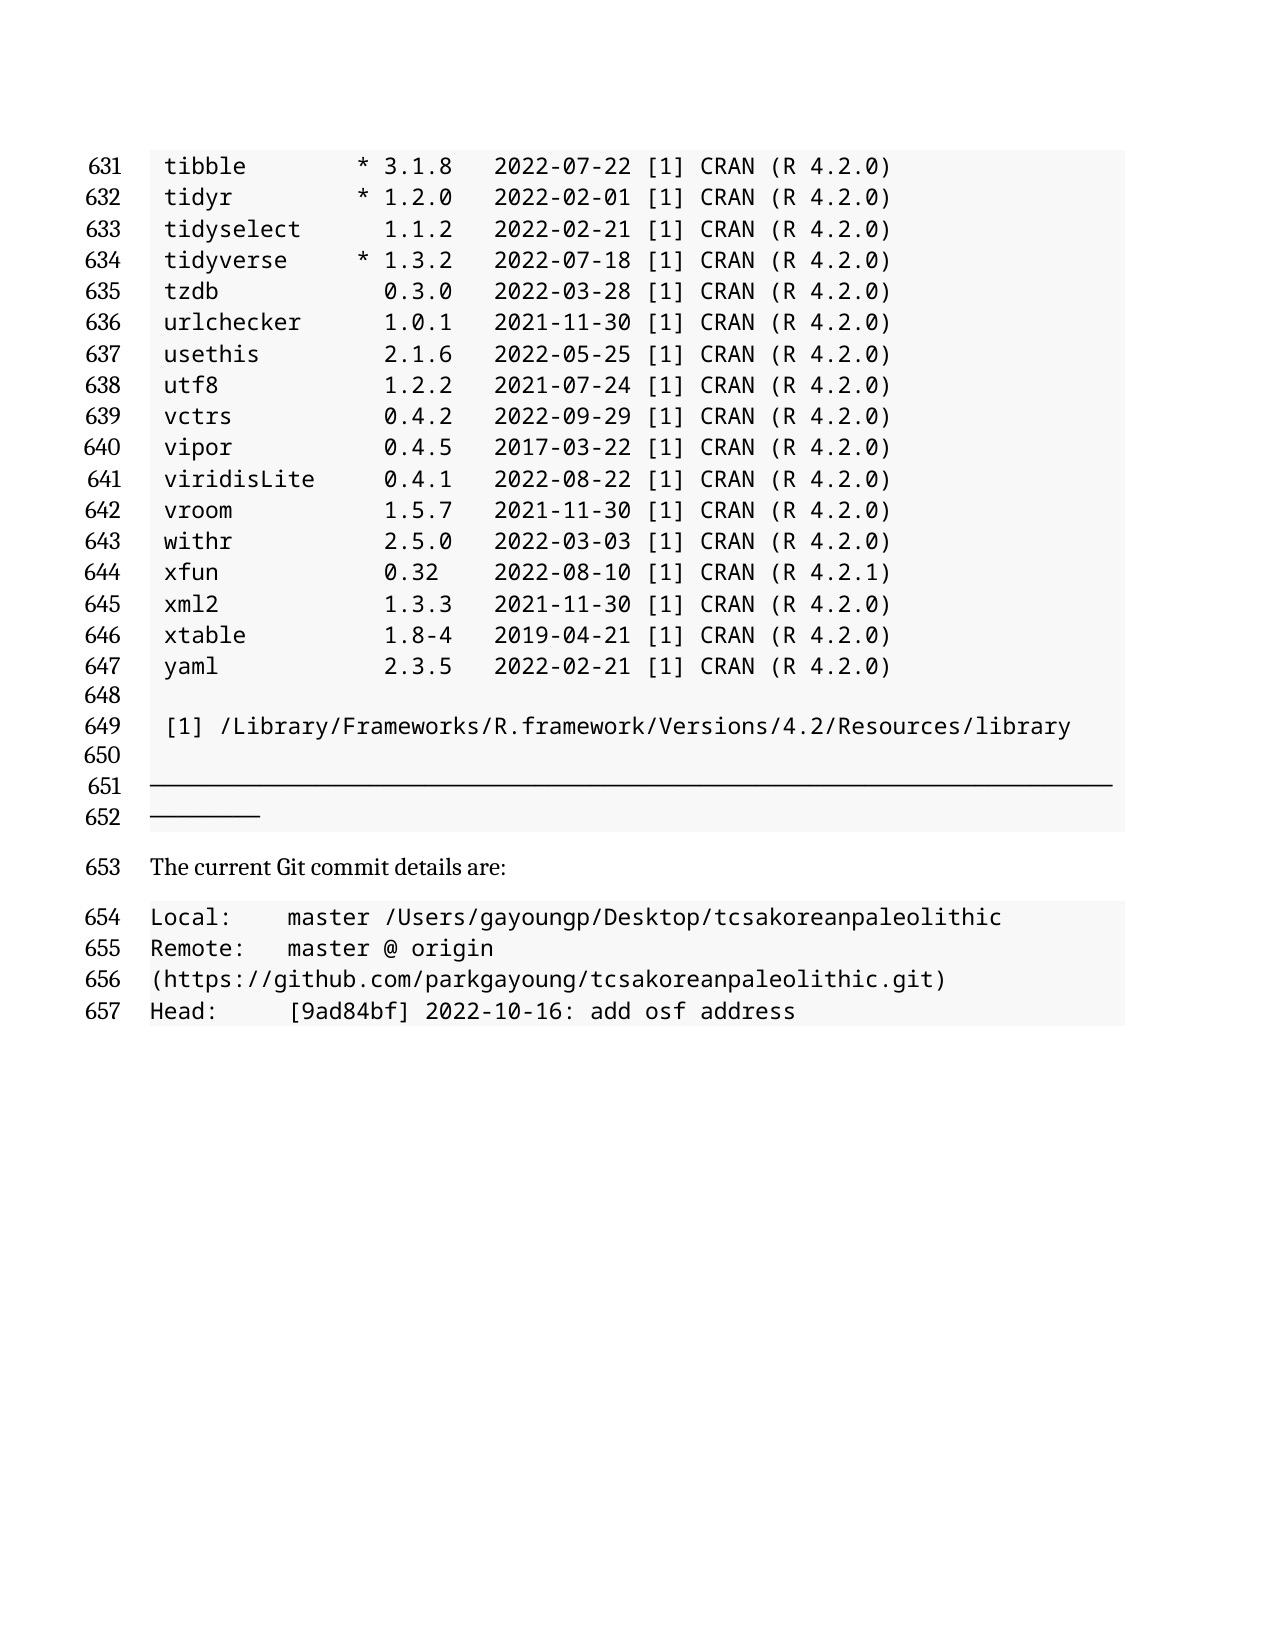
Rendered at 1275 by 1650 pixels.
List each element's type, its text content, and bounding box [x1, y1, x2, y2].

text Local: master /Users/gayoungp/Desktop/tcsakoreanpaleolithic Remote: master @ origin (https://github.com/parkgayoung/tcsakoreanpaleolithic.git) Head: [9ad84bf] 2022-10-16: add osf address [150, 901, 1125, 1026]
text The current Git commit details are: [150, 853, 1125, 882]
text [150, 150, 1125, 832]
